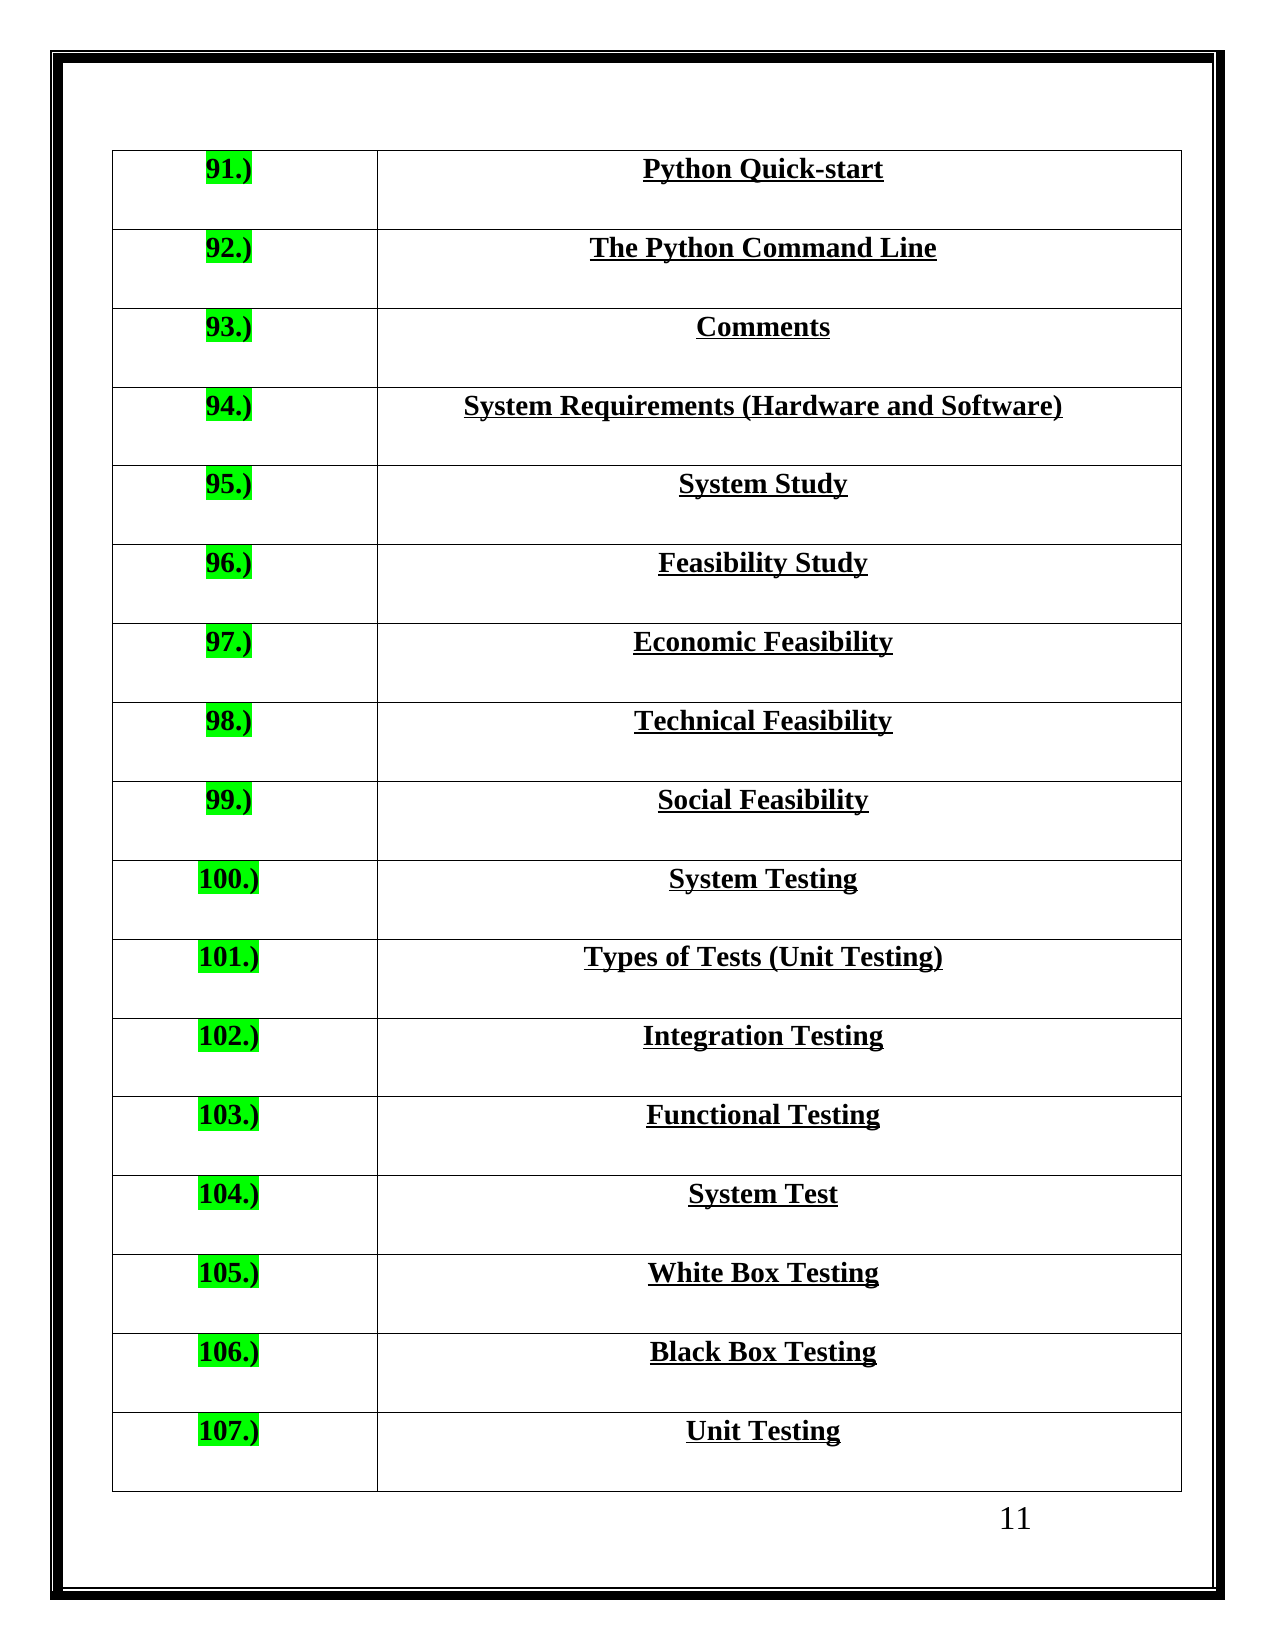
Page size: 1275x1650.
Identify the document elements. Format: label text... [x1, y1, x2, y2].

table_cell Social Feasibility [378, 782, 1181, 860]
table_cell System Study [378, 466, 1181, 544]
table_cell Feasibility Study [378, 545, 1181, 623]
table_cell Technical Feasibility [378, 703, 1181, 781]
table_cell Black Box Testing [378, 1334, 1181, 1412]
table_cell 95.) [113, 466, 377, 544]
table_cell Integration Testing [378, 1019, 1181, 1096]
table_cell Economic Feasibility [378, 624, 1181, 702]
table_cell 96.) [113, 545, 377, 623]
table_cell Types of Tests (Unit Testing) [378, 940, 1181, 1017]
table_cell Functional Testing [378, 1097, 1181, 1175]
table_cell System Testing [378, 861, 1181, 938]
table_cell 104.) [113, 1176, 377, 1254]
table_cell 106.) [113, 1334, 377, 1412]
table_cell 102.) [113, 1019, 377, 1096]
table_cell Python Quick-start [378, 151, 1181, 229]
table_cell 92.) [113, 230, 377, 308]
table_cell 107.) [113, 1413, 377, 1491]
table_cell 101.) [113, 940, 377, 1017]
table_cell System Requirements (Hardware and Software) [378, 388, 1181, 465]
table_cell 98.) [113, 703, 377, 781]
table_cell 105.) [113, 1255, 377, 1333]
table_cell Comments [378, 309, 1181, 387]
table_cell The Python Command Line [378, 230, 1181, 308]
table_cell 94.) [113, 388, 377, 465]
table_cell 91.) [113, 151, 377, 229]
table_cell 97.) [113, 624, 377, 702]
table_cell System Test [378, 1176, 1181, 1254]
table_cell 100.) [113, 861, 377, 938]
table_cell Unit Testing [378, 1413, 1181, 1491]
table_cell White Box Testing [378, 1255, 1181, 1333]
table_cell 93.) [113, 309, 377, 387]
table_cell 103.) [113, 1097, 377, 1175]
table_cell 99.) [113, 782, 377, 860]
